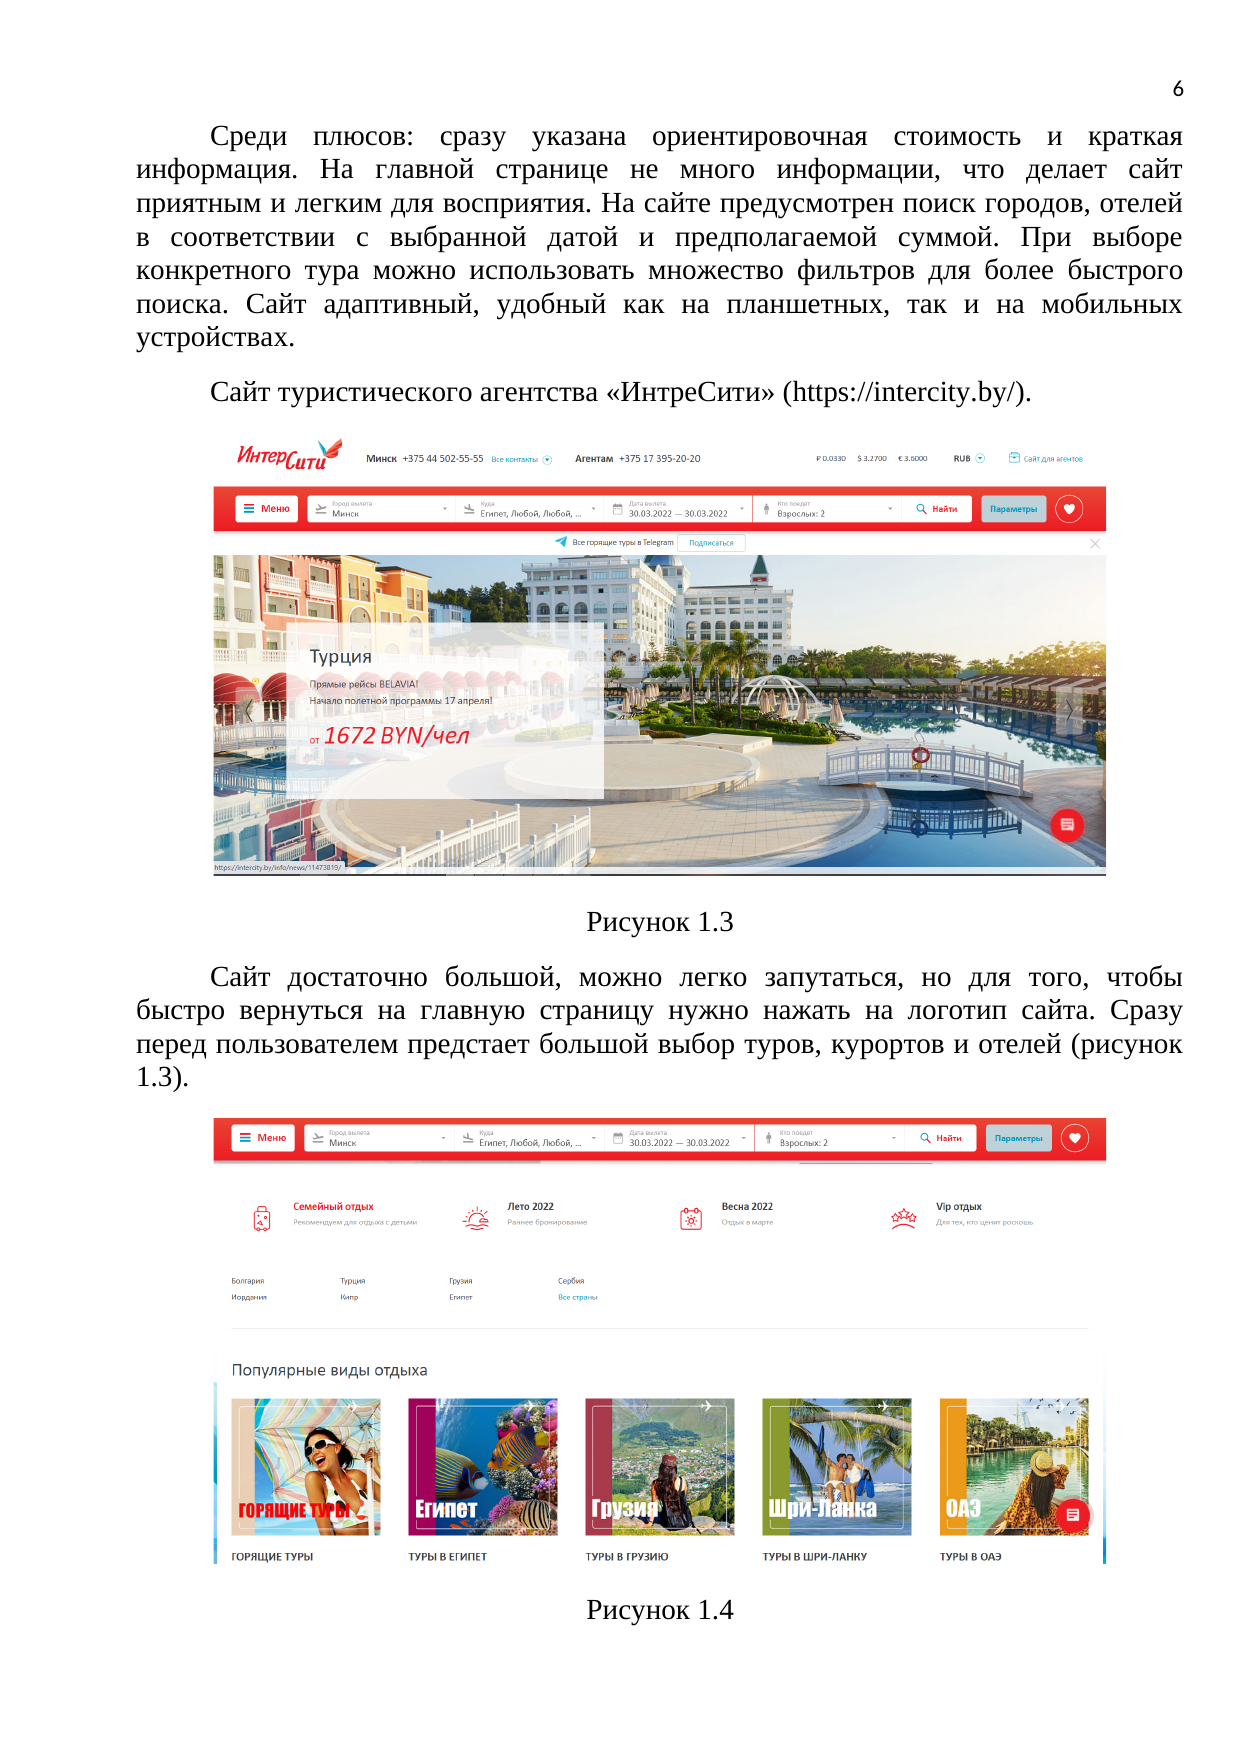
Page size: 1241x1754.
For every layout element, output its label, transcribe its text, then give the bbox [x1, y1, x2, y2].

text Рисунок 1.4 [136, 1592, 1184, 1626]
picture [213, 1118, 1107, 1564]
picture [213, 432, 1107, 876]
text Среди плюсов: сразу указана ориентировочная стоимость и краткая информация. На главной странице не много информации, что делает сайт приятным и легким для восприятия. На сайте предусмотрен поиск городов, отелей в соответствии с выбранной датой и предполагаемой суммой. При выборе конкретного тура можно использовать множество фильтров для более быстрого поиска. Сайт адаптивный, удобный как на планшетных, так и на мобильных устройствах. [136, 118, 1184, 353]
text Сайт туристического агентства «ИнтреСити» (https://intercity.by/). [136, 374, 1184, 407]
text Сайт достаточно большой, можно легко запутаться, но для того, чтобы быстро вернуться на главную страницу нужно нажать на логотип сайта. Сразу перед пользователем предстает большой выбор туров, курортов и отелей (рисунок 1.3). [136, 959, 1184, 1093]
text Рисунок 1.3 [136, 904, 1184, 938]
